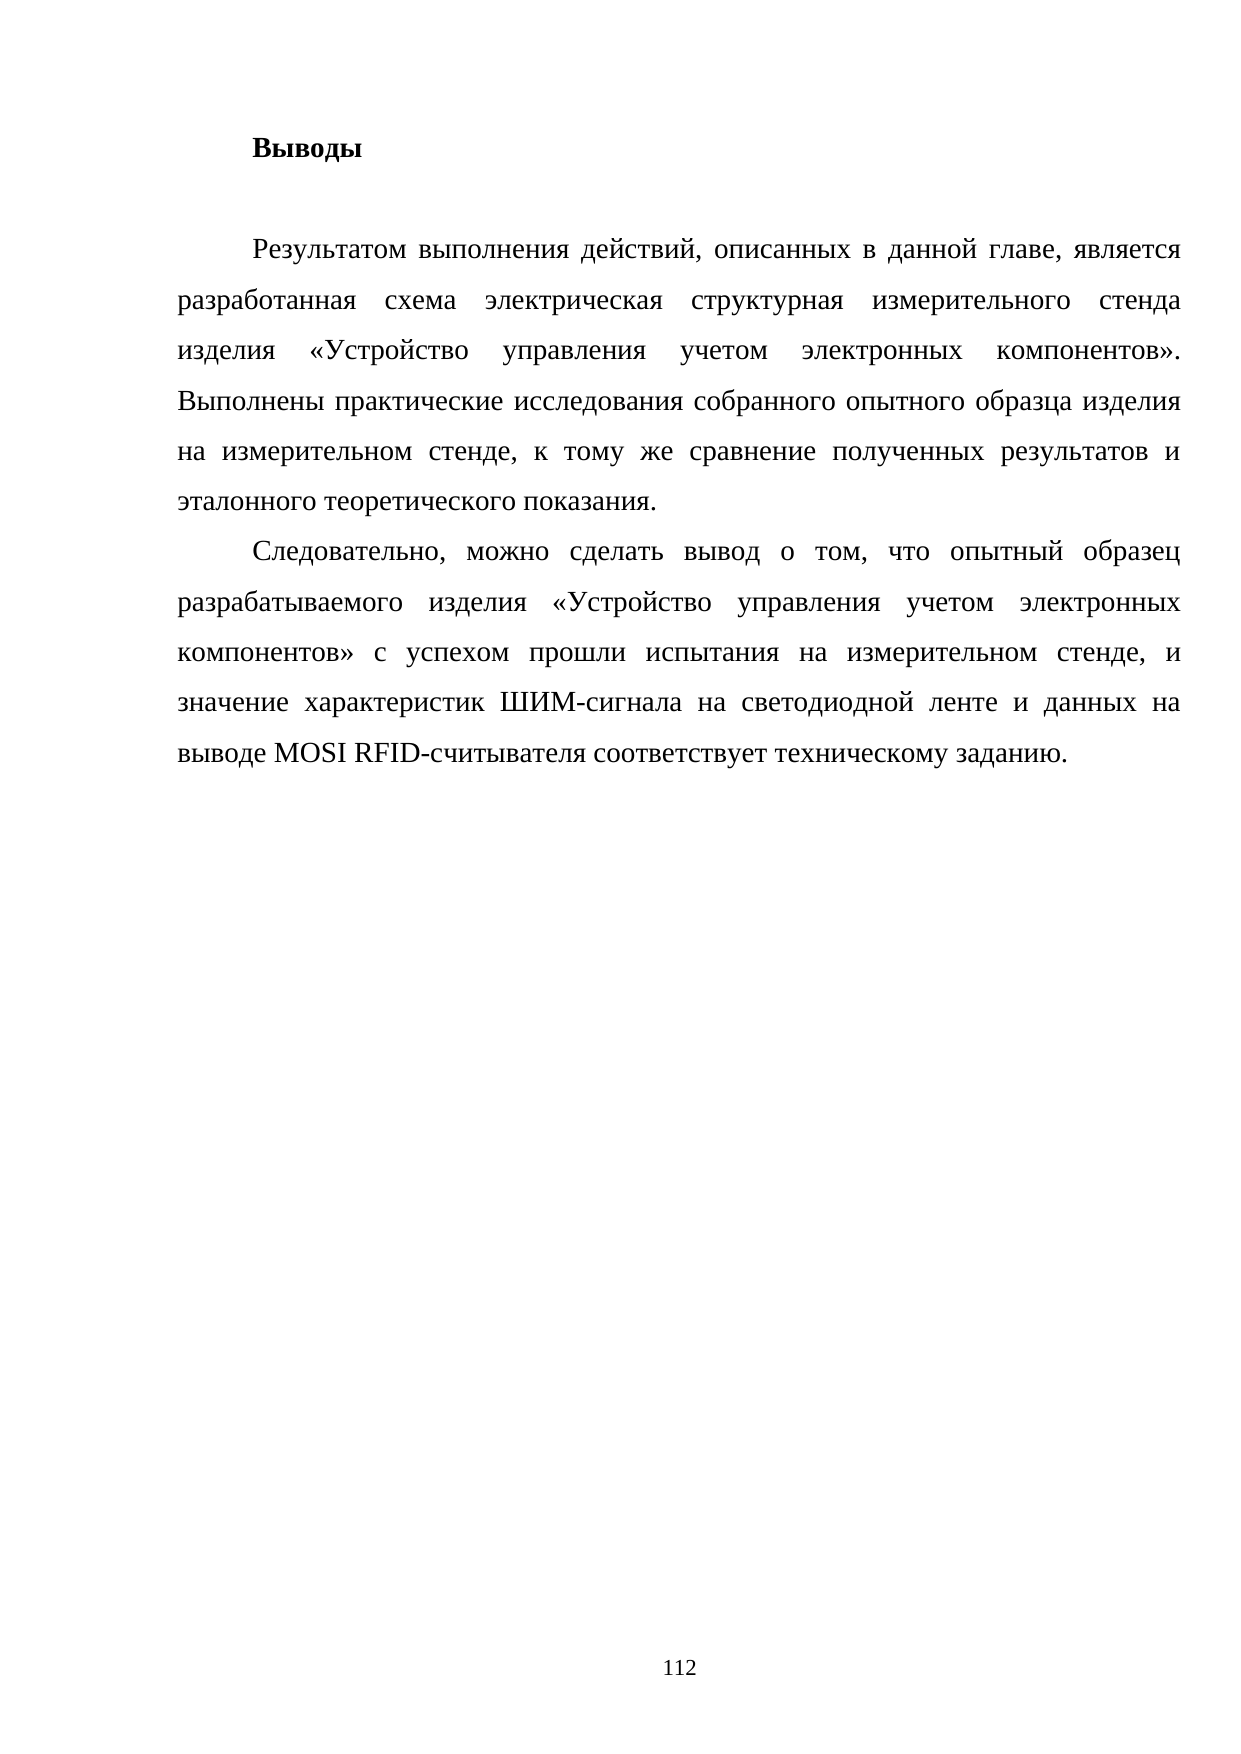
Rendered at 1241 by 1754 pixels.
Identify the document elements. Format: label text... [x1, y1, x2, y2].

subtitle Выводы [177, 131, 1182, 164]
text Следовательно, можно сделать вывод о том, что опытный образец разрабатываемого изделия «Устройство управления учетом электронных компонентов» с успехом прошли испытания на измерительном стенде, и значение характеристик ШИМ-сигнала на светодиодной ленте и данных на выводе MOSI RFID-считывателя соответствует техническому заданию. [177, 533, 1182, 768]
text Результатом выполнения действий, описанных в данной главе, является разработанная схема электрическая структурная измерительного стенда изделия «Устройство управления учетом электронных компонентов». Выполнены практические исследования собранного опытного образца изделия на измерительном стенде, к тому же сравнение полученных результатов и эталонного теоретического показания. [177, 232, 1182, 517]
